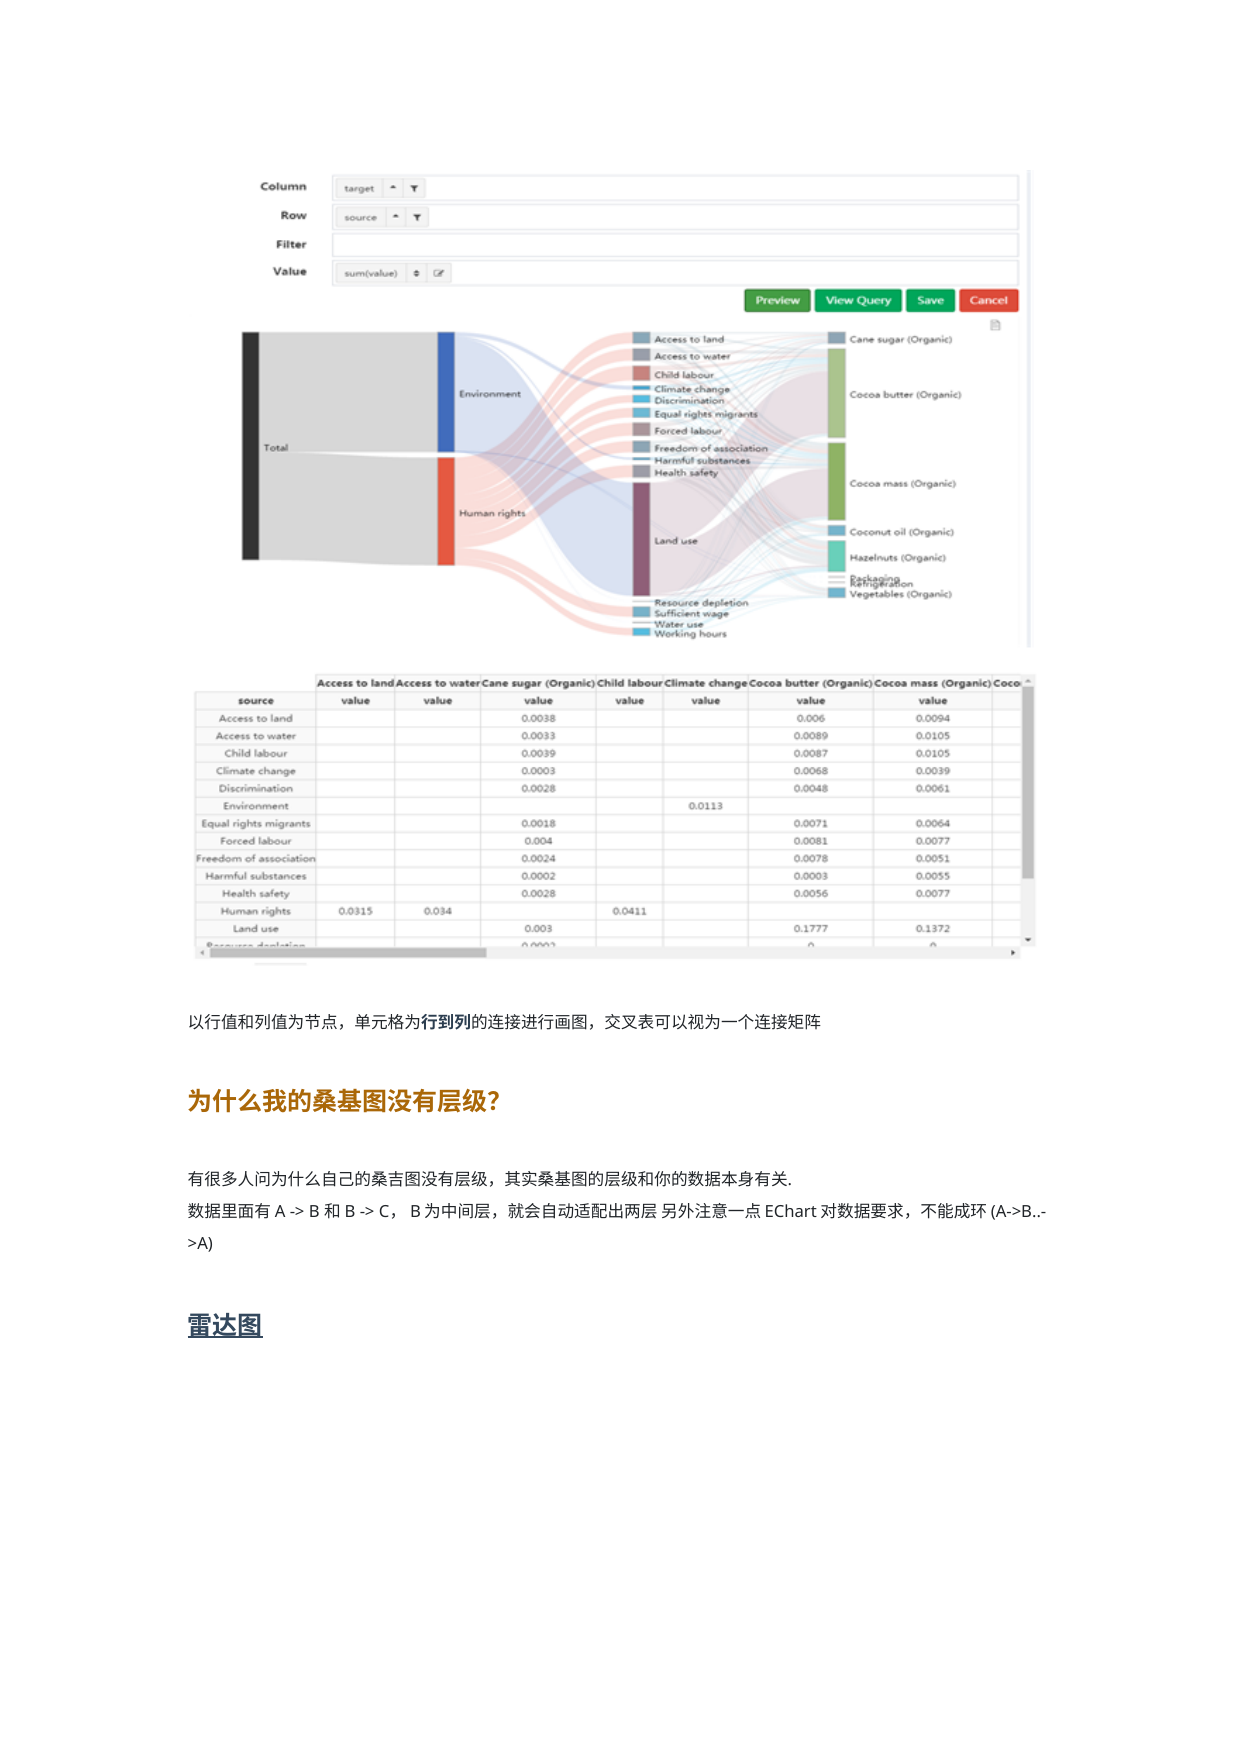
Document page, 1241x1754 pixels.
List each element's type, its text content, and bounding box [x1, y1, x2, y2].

text 为什么我的桑基图没有层级？ [187, 1067, 1053, 1132]
text 数据里面有 A -> B 和 B -> C， B为中间层，就会自动适配出两层 另外注意一点EChart对数据要求，不能成环 (A->B..->A) [187, 1194, 1053, 1259]
text 以行值和列值为节点，单元格为行到列的连接进行画图，交叉表可以视为一个连接矩阵 [187, 1004, 1053, 1037]
text 有很多人问为什么自己的桑吉图没有层级，其实桑基图的层级和你的数据本身有关. [187, 1162, 1053, 1194]
text 雷达图 [187, 1291, 1053, 1356]
picture [187, 170, 1048, 966]
